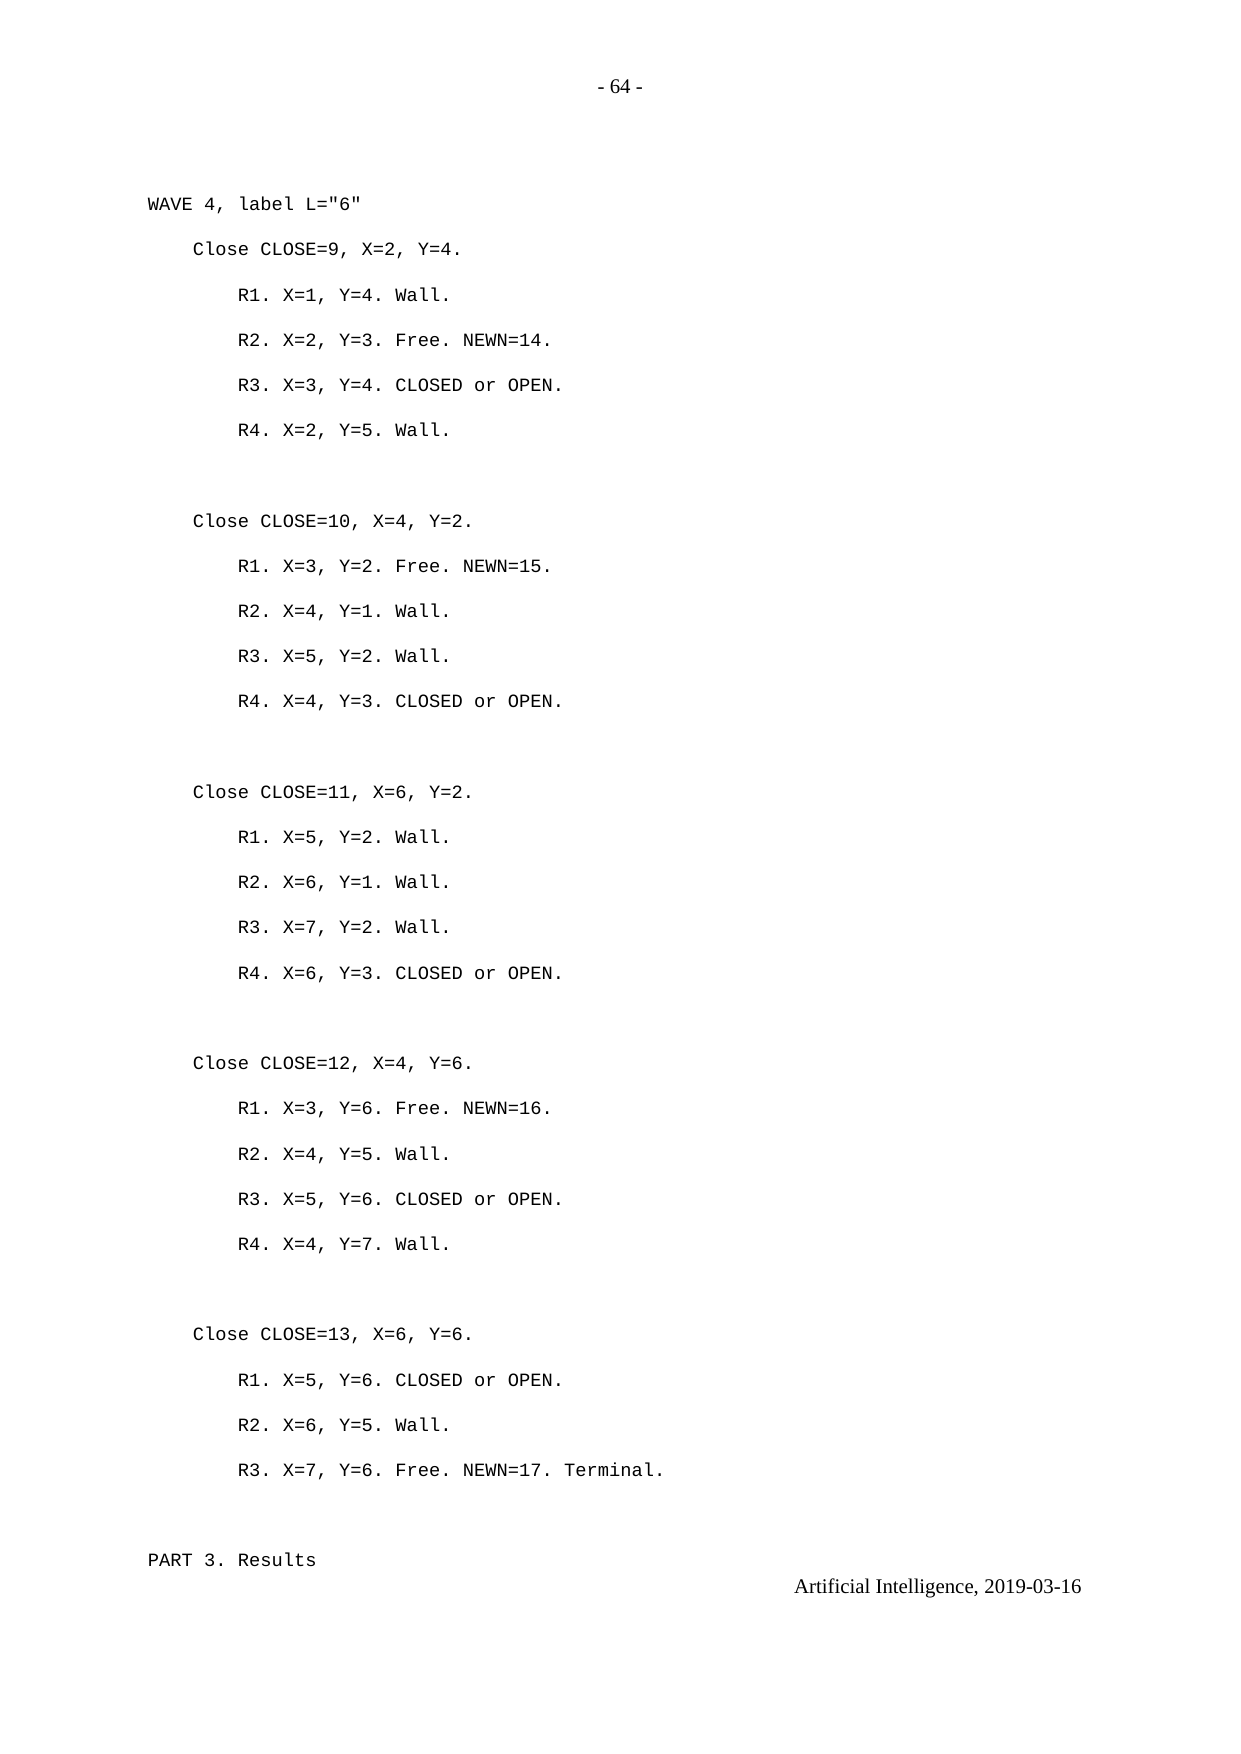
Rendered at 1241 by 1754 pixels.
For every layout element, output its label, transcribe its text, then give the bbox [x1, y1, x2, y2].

text R2. X=6, Y=5. Wall. [148, 1416, 1092, 1437]
text R3. X=3, Y=4. CLOSED or OPEN. [148, 376, 1092, 397]
text R1. X=5, Y=2. Wall. [148, 828, 1092, 849]
text R4. X=4, Y=7. Wall. [148, 1235, 1092, 1256]
text Close CLOSE=11, X=6, Y=2. [148, 783, 1092, 804]
text PART 3. Results [148, 1551, 1092, 1572]
text R4. X=6, Y=3. CLOSED or OPEN. [148, 963, 1092, 985]
text R3. X=7, Y=2. Wall. [148, 918, 1092, 939]
text R2. X=4, Y=1. Wall. [148, 602, 1092, 623]
text R1. X=3, Y=2. Free. NEWN=15. [148, 557, 1092, 578]
text R4. X=2, Y=5. Wall. [148, 421, 1092, 442]
text Close CLOSE=13, X=6, Y=6. [148, 1325, 1092, 1346]
text R2. X=4, Y=5. Wall. [148, 1144, 1092, 1166]
text R3. X=5, Y=6. CLOSED or OPEN. [148, 1189, 1092, 1211]
text WAVE 4, label L="6" [148, 195, 1092, 216]
text R2. X=6, Y=1. Wall. [148, 873, 1092, 894]
text R3. X=7, Y=6. Free. NEWN=17. Terminal. [148, 1461, 1092, 1482]
text Close CLOSE=9, X=2, Y=4. [148, 240, 1092, 261]
text R4. X=4, Y=3. CLOSED or OPEN. [148, 692, 1092, 713]
text R1. X=5, Y=6. CLOSED or OPEN. [148, 1370, 1092, 1392]
text Close CLOSE=12, X=4, Y=6. [148, 1054, 1092, 1075]
text R2. X=2, Y=3. Free. NEWN=14. [148, 331, 1092, 352]
text R1. X=1, Y=4. Wall. [148, 285, 1092, 307]
text R3. X=5, Y=2. Wall. [148, 647, 1092, 668]
text Close CLOSE=10, X=4, Y=2. [148, 511, 1092, 533]
text R1. X=3, Y=6. Free. NEWN=16. [148, 1099, 1092, 1120]
